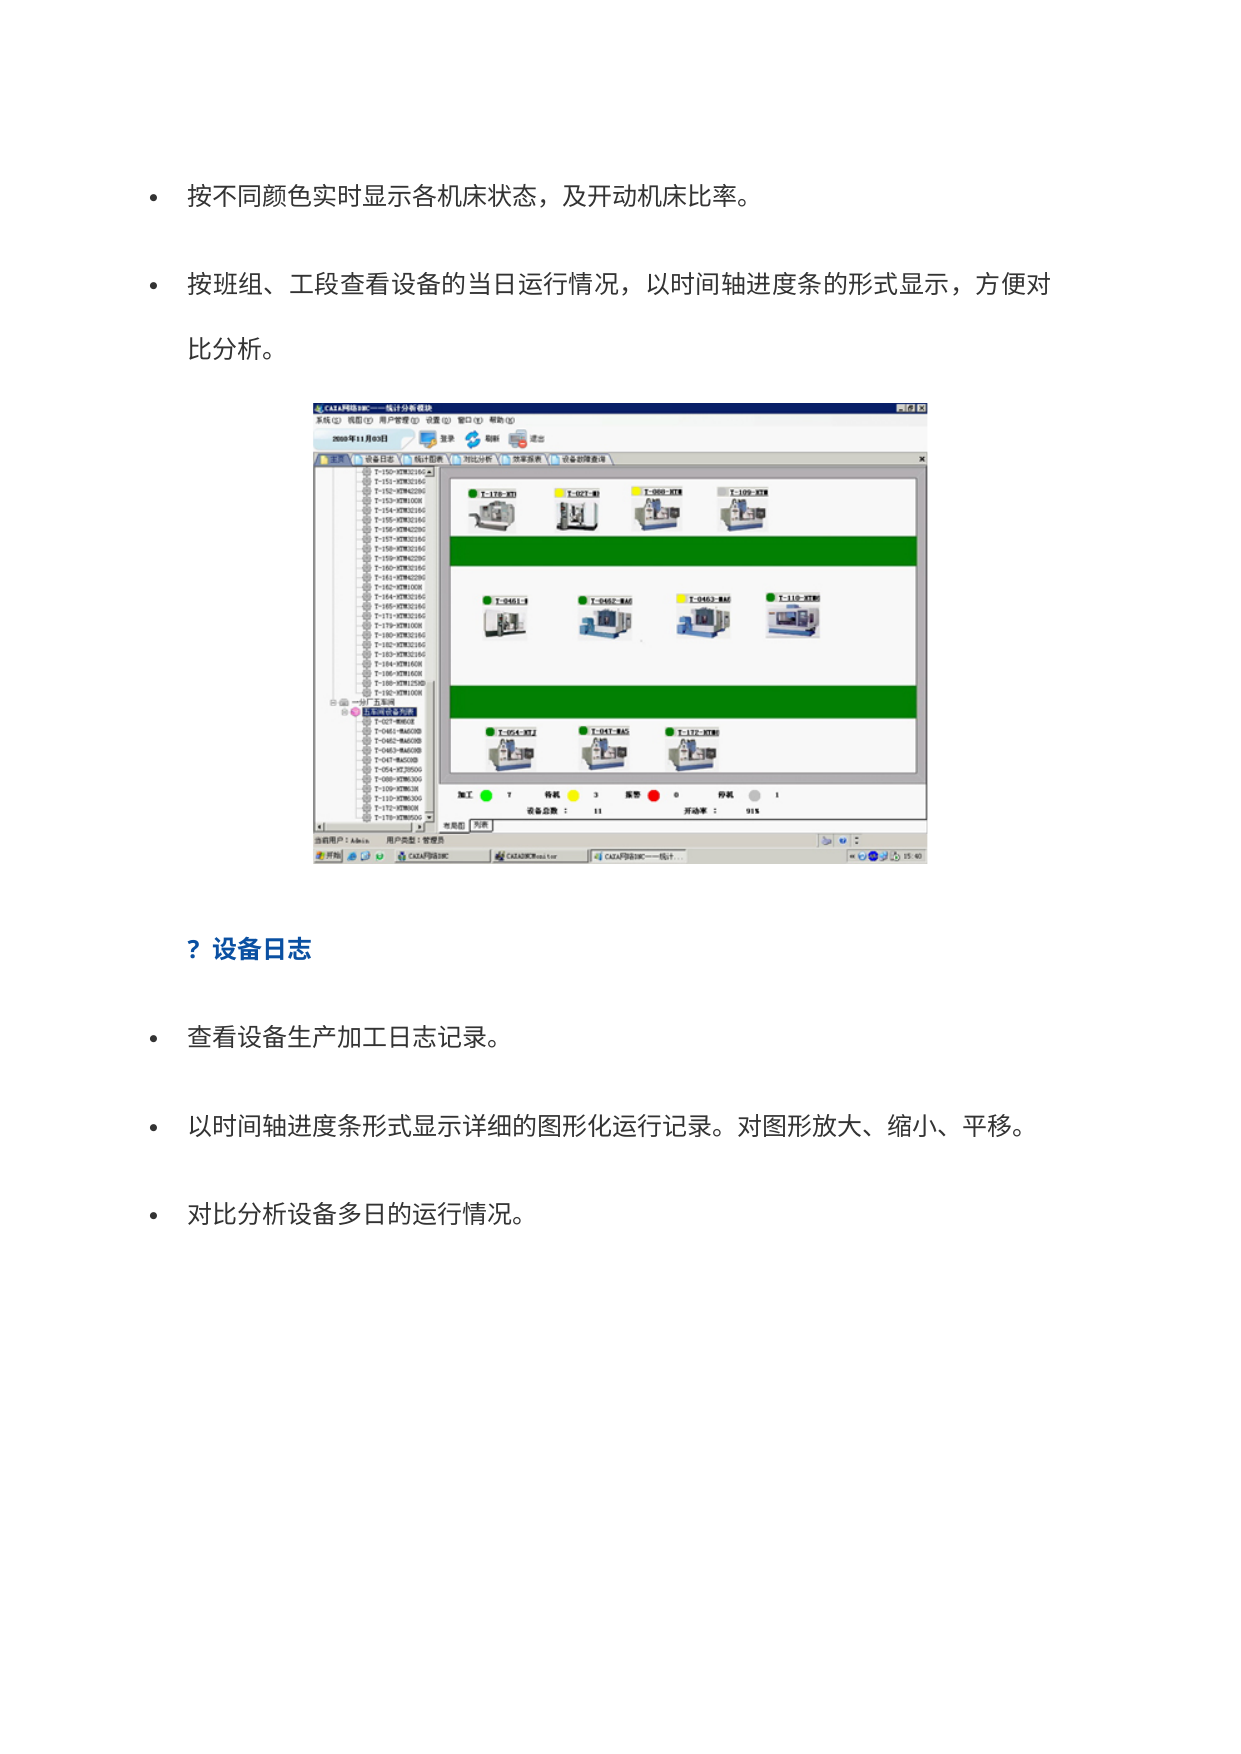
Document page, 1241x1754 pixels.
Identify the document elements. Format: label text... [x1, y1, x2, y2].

list 以时间轴进度条形式显示详细的图形化运行记录。对图形放大、缩小、平移。 [150, 1092, 1053, 1157]
list 查看设备生产加工日志记录。 [150, 1003, 1053, 1068]
list 按不同颜色实时显示各机床状态，及开动机床比率。 [150, 162, 1053, 227]
text ? 设备日志 [187, 915, 1053, 980]
picture [312, 403, 928, 864]
list 对比分析设备多日的运行情况。 [150, 1180, 1053, 1245]
list 按班组、工段查看设备的当日运行情况，以时间轴进度条的形式显示，方便对比分析。 [150, 250, 1053, 380]
